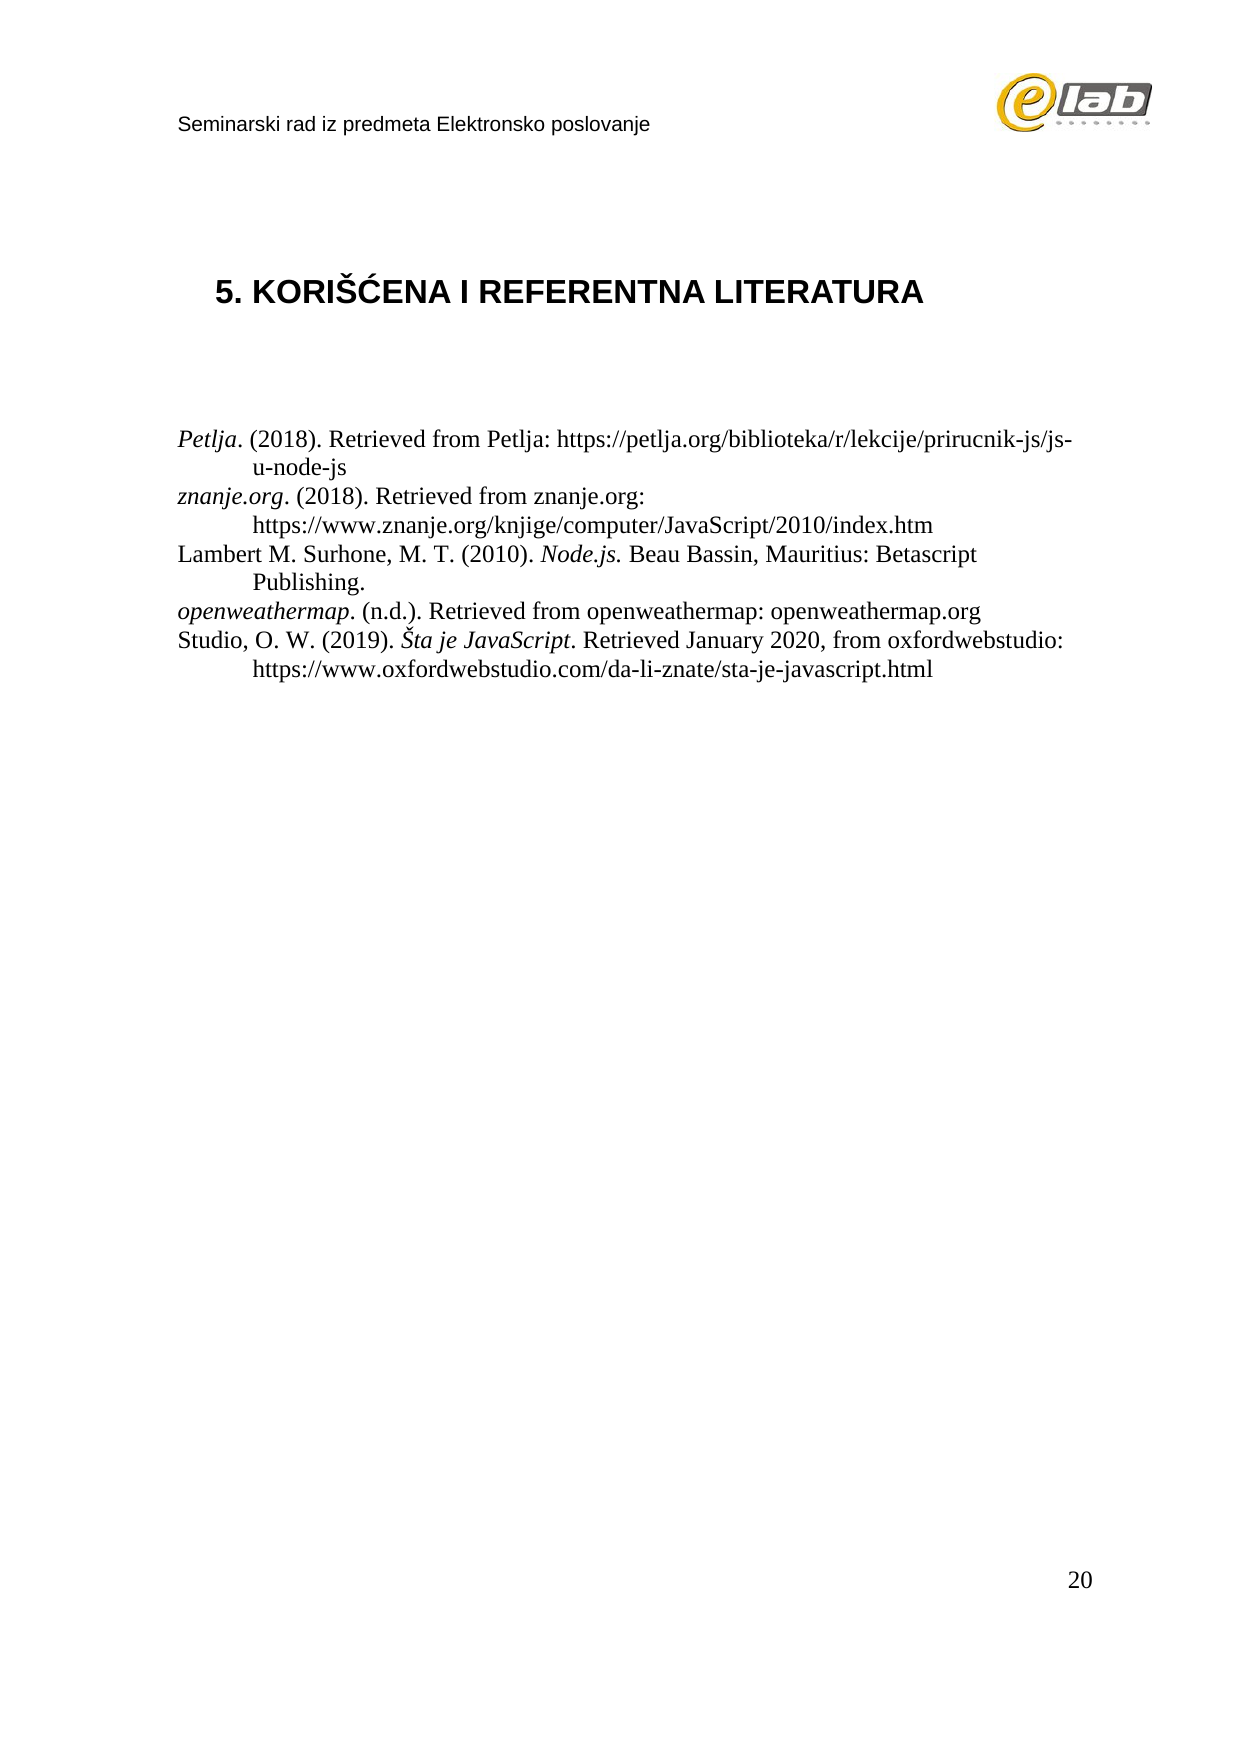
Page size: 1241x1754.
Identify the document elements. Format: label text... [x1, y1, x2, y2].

subtitle 5. KORIŠĆENA I REFERENTNA LITERATURA [215, 272, 1092, 310]
picture [994, 73, 1153, 132]
